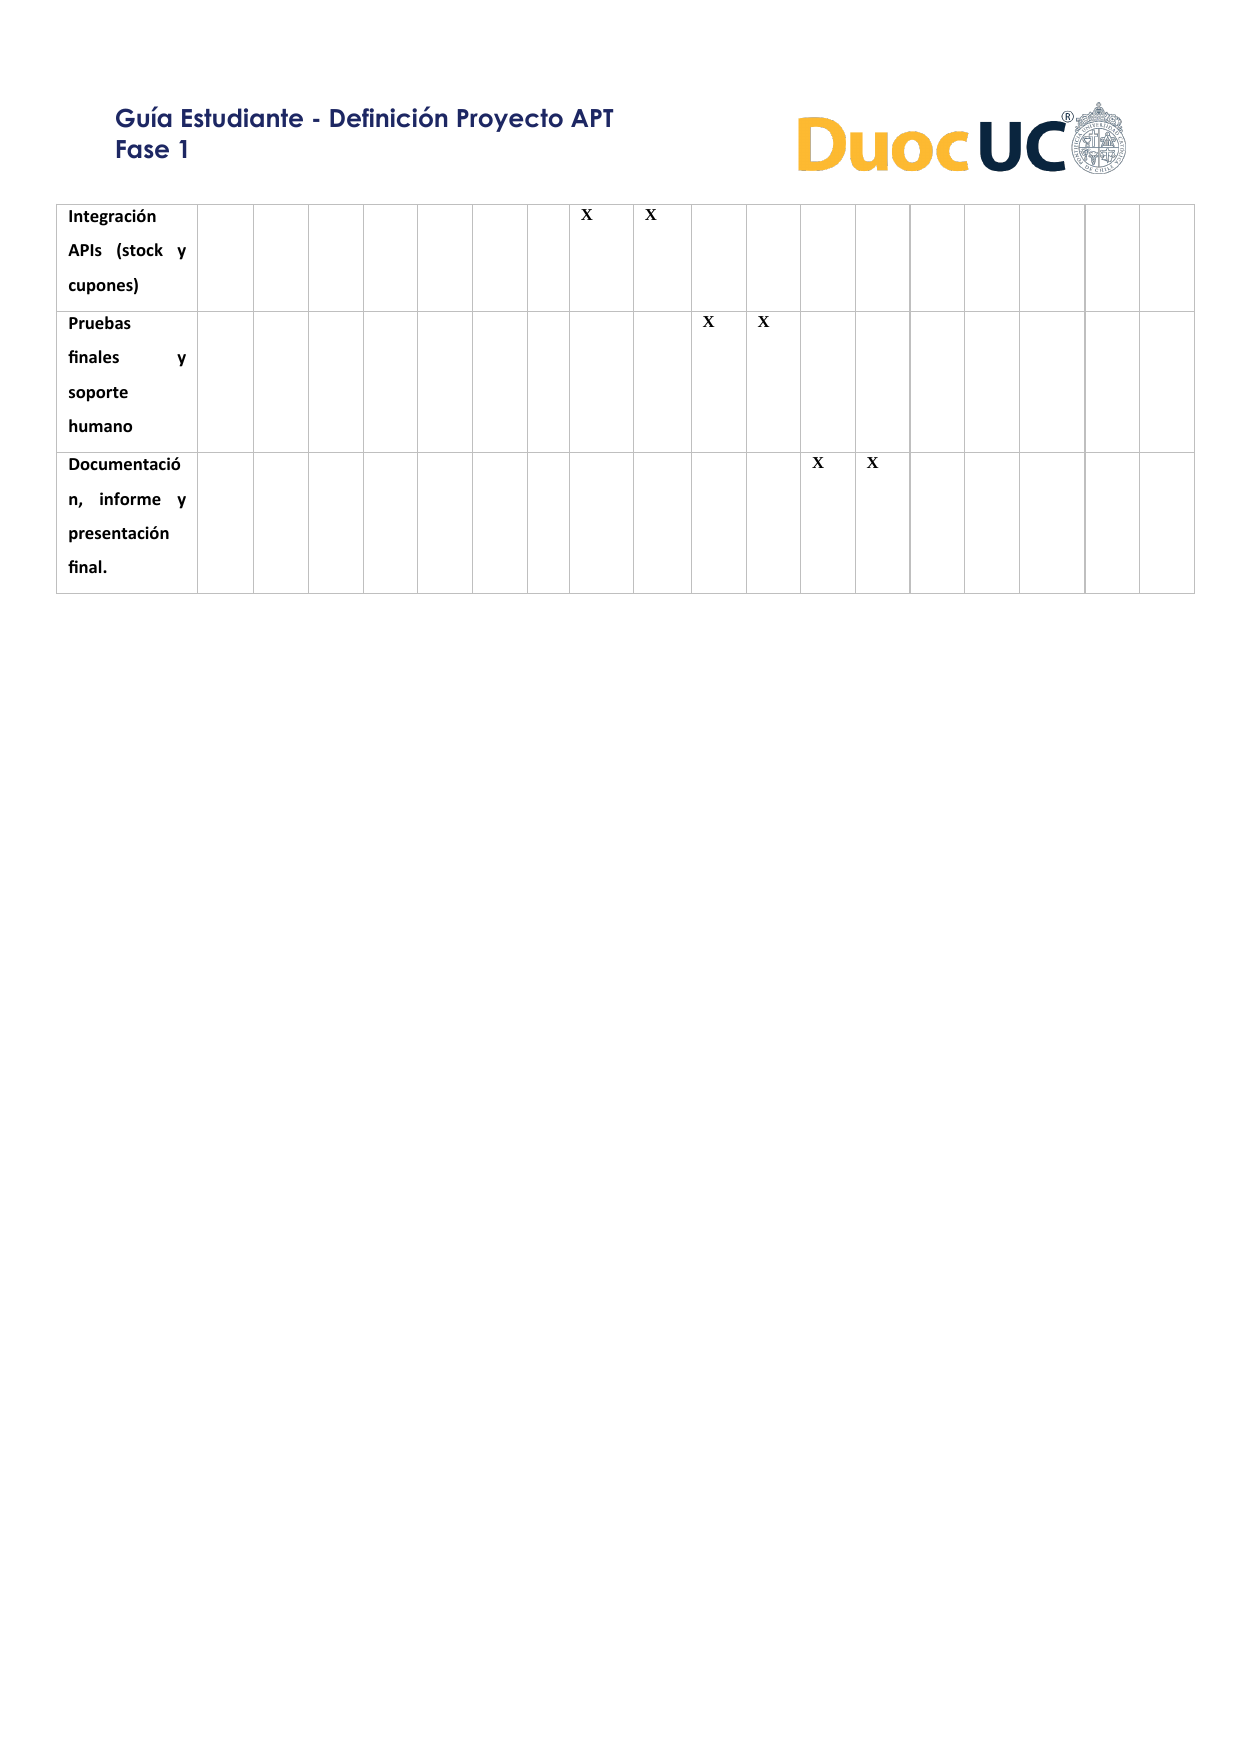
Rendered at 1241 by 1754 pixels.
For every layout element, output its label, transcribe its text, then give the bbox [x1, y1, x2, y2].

table_cell X [570, 205, 633, 311]
table_cell [309, 312, 363, 452]
table_cell [801, 312, 855, 452]
table_cell [747, 205, 800, 311]
table_cell [473, 205, 527, 311]
table_cell X [856, 453, 909, 593]
table_cell [418, 205, 472, 311]
table_cell Pruebas finales y soporte humano [57, 312, 197, 452]
table_cell Documentación, informe y presentación final. [57, 453, 197, 593]
table_cell [1086, 453, 1139, 593]
table_cell [911, 453, 964, 593]
table_cell [965, 453, 1019, 593]
table_cell [1020, 453, 1084, 593]
table_cell [364, 205, 417, 311]
table_cell [570, 453, 633, 593]
table_cell [418, 312, 472, 452]
table_cell [309, 453, 363, 593]
table_cell [1086, 205, 1139, 311]
table_cell [634, 312, 691, 452]
table_cell [1020, 312, 1084, 452]
table_cell [528, 453, 569, 593]
table_cell [198, 205, 253, 311]
table_cell [1086, 312, 1139, 452]
picture [798, 102, 1126, 174]
table_cell X [747, 312, 800, 452]
table_cell [1020, 205, 1084, 311]
table_cell [254, 312, 308, 452]
table_cell [634, 453, 691, 593]
table_cell [856, 205, 909, 311]
table_cell [364, 453, 417, 593]
table_cell [254, 205, 308, 311]
table_cell [570, 312, 633, 452]
table_cell [692, 453, 746, 593]
table_cell [856, 312, 909, 452]
table_cell [1140, 453, 1194, 593]
table_cell [911, 205, 964, 311]
table_cell [1140, 205, 1194, 311]
table_cell [911, 312, 964, 452]
table_cell [473, 453, 527, 593]
table_cell [528, 312, 569, 452]
table_cell [801, 205, 855, 311]
table_cell [198, 453, 253, 593]
table_cell [254, 453, 308, 593]
table_cell [965, 312, 1019, 452]
table_cell X [634, 205, 691, 311]
table_cell [473, 312, 527, 452]
table_cell [965, 205, 1019, 311]
table_cell [198, 312, 253, 452]
table_cell [364, 312, 417, 452]
table_cell X [801, 453, 855, 593]
table_cell [309, 205, 363, 311]
table_cell [692, 205, 746, 311]
table_cell [1140, 312, 1194, 452]
table_cell [418, 453, 472, 593]
table_cell X [692, 312, 746, 452]
table_cell [528, 205, 569, 311]
table_cell Integración APIs (stock y cupones) [57, 205, 197, 311]
table_cell [747, 453, 800, 593]
